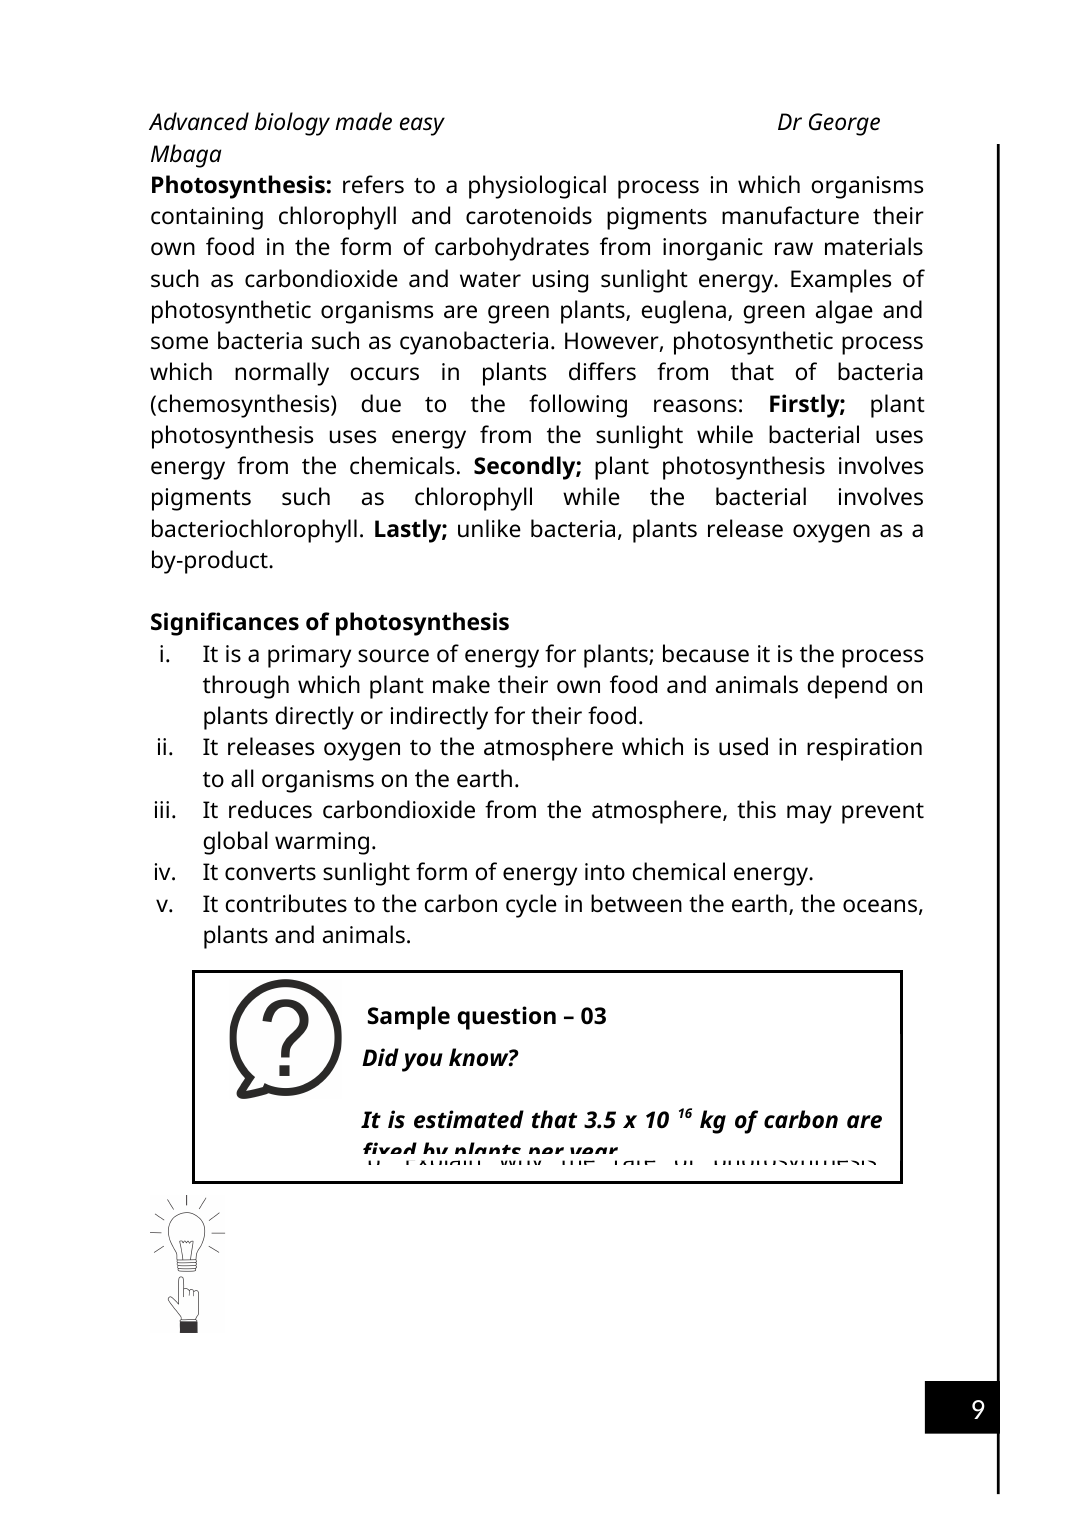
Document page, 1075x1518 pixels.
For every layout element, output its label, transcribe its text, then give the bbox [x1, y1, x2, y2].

list It contributes to the carbon cycle in between the earth, the oceans, plants and animals. [165, 888, 925, 950]
picture [229, 979, 342, 1099]
text Photosynthesis: refers to a physiological process in which organisms containing chlorophyll and carotenoids pigments manufacture their own food in the form of carbohydrates from inorganic raw materials such as carbondioxide and water using sunlight energy. Examples of photosynthetic organisms are green plants, euglena, green algae and some bacteria such as cyanobacteria. However, photosynthetic process which normally occurs in plants differs from that of bacteria (chemosynthesis) due to the following reasons: Firstly; plant photosynthesis uses energy from the sunlight while bacterial uses energy from the chemicals. Secondly; plant photosynthesis involves pigments such as chlorophyll while the bacterial involves bacteriochlorophyll. Lastly; unlike bacteria, plants release oxygen as a by-product. [150, 169, 925, 575]
list It is a primary source of energy for plants; because it is the process through which plant make their own food and animals depend on plants directly or indirectly for their food. [165, 638, 925, 731]
picture [150, 1195, 226, 1333]
list It reduces carbondioxide from the atmosphere, this may prevent global warming. [165, 794, 925, 856]
list It converts sunlight form of energy into chemical energy. [165, 856, 925, 888]
list It releases oxygen to the atmosphere which is used in respiration to all organisms on the earth. [165, 731, 925, 794]
text Significances of photosynthesis [150, 606, 925, 638]
